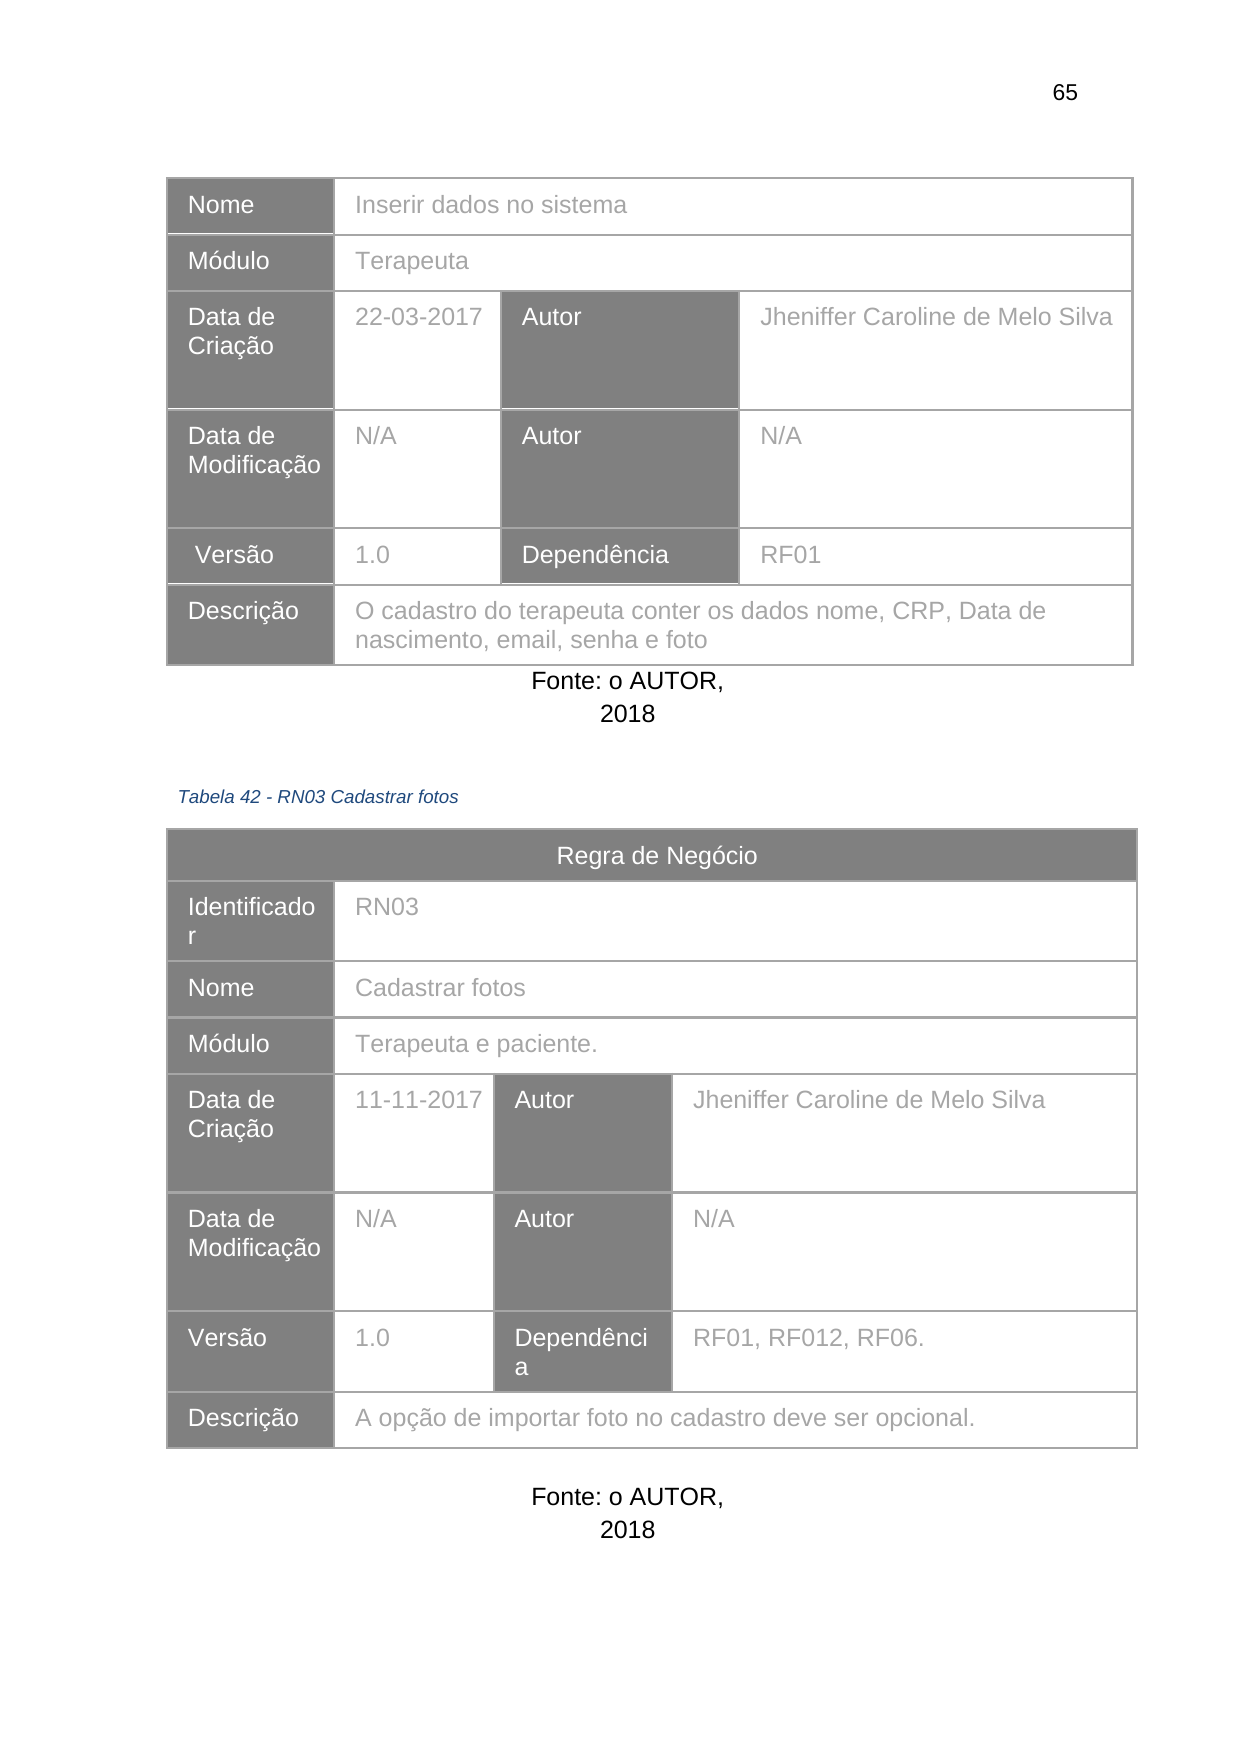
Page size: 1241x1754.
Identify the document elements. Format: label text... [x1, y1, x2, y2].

table_cell A opção de importar foto no cadastro deve ser opcional. [335, 1393, 1136, 1447]
table_cell Cadastrar fotos [335, 962, 1136, 1016]
table_cell N/A [740, 411, 1131, 527]
table_cell Versão [168, 1312, 333, 1391]
table_cell Descrição [168, 586, 333, 664]
table_cell Descrição [168, 1393, 333, 1447]
table_cell Data de Modificação [168, 1194, 333, 1310]
table_cell Jheniffer Caroline de Melo Silva [673, 1075, 1136, 1191]
table_header Regra de Negócio [168, 830, 1136, 880]
table_cell RF01, RF012, RF06. [673, 1312, 1136, 1391]
table_cell Autor [495, 1075, 671, 1191]
table_cell Módulo [168, 236, 333, 290]
text Tabela 42 - RN03 Cadastrar fotos [177, 786, 1078, 807]
table_cell Data de Criação [168, 292, 333, 408]
table_cell Data de Modificação [168, 411, 333, 527]
table_cell Autor [502, 292, 738, 408]
table_cell RF01 [740, 529, 1131, 583]
table_cell Jheniffer Caroline de Melo Silva [740, 292, 1131, 408]
table_cell 11-11-2017 [335, 1075, 493, 1191]
text 2018 [177, 1515, 1078, 1544]
table_cell Módulo [168, 1019, 333, 1073]
table_cell Identificador [168, 882, 333, 960]
table_cell Nome [168, 179, 333, 233]
table_cell N/A [335, 411, 500, 527]
table_cell Data de Criação [168, 1075, 333, 1191]
table_cell O cadastro do terapeuta conter os dados nome, CRP, Data de nascimento, email, senha e foto [335, 586, 1131, 664]
text Fonte: o AUTOR, [177, 666, 1078, 695]
table_cell Autor [502, 411, 738, 527]
table_cell N/A [335, 1194, 493, 1310]
table_cell Terapeuta [335, 236, 1131, 290]
table_cell Versão [168, 529, 333, 583]
table_cell Autor [495, 1194, 671, 1310]
table_cell RN03 [335, 882, 1136, 960]
text Fonte: o AUTOR, [177, 1449, 1078, 1511]
table_cell 22-03-2017 [335, 292, 500, 408]
table_cell Dependência [502, 529, 738, 583]
table_cell Terapeuta e paciente. [335, 1019, 1136, 1073]
table_cell Dependência [495, 1312, 671, 1391]
table_cell 1.0 [335, 1312, 493, 1391]
table_cell 1.0 [335, 529, 500, 583]
table_cell N/A [673, 1194, 1136, 1310]
table_cell Inserir dados no sistema [335, 179, 1131, 233]
text 2018 [177, 699, 1078, 728]
table_cell Nome [168, 962, 333, 1016]
